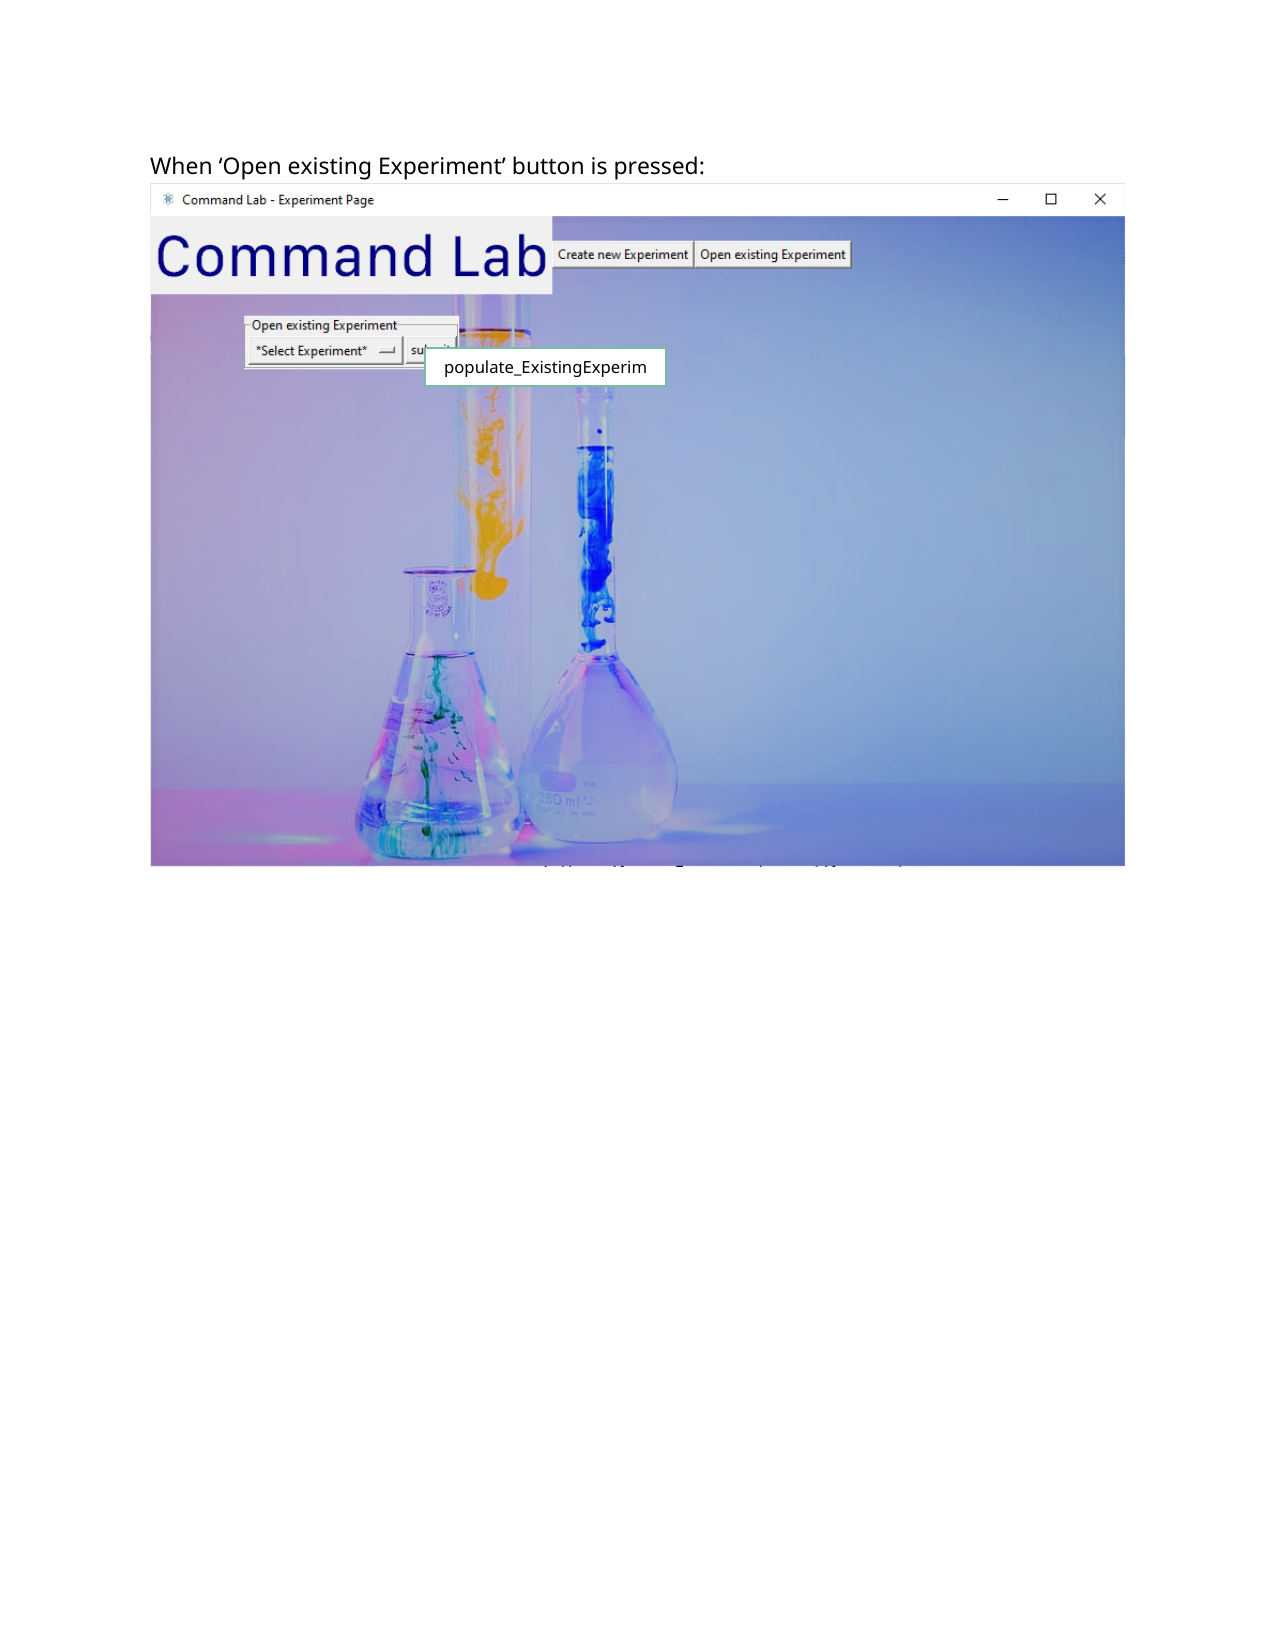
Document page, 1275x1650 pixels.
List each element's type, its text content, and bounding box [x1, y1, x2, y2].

text When ‘Open existing Experiment’ button is pressed: [150, 150, 1125, 183]
picture [150, 183, 1125, 867]
